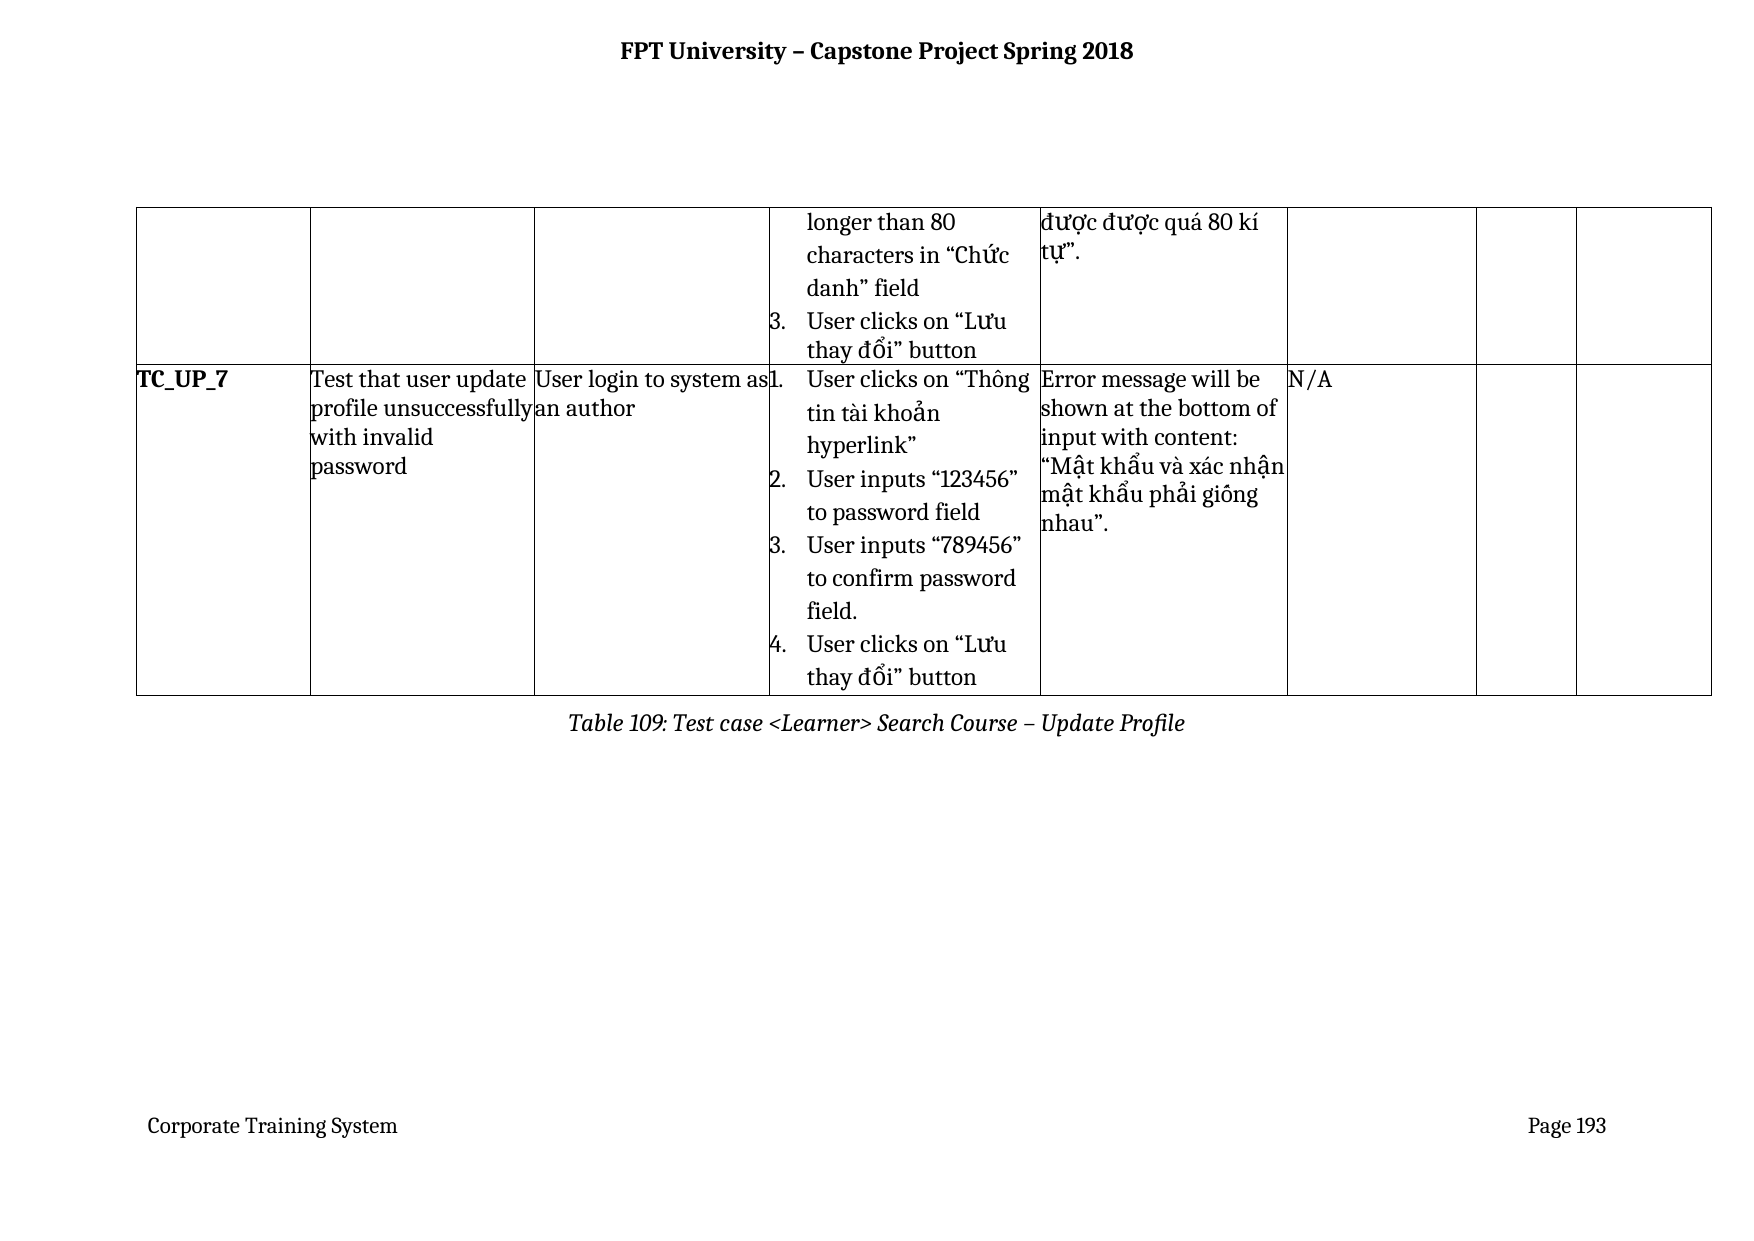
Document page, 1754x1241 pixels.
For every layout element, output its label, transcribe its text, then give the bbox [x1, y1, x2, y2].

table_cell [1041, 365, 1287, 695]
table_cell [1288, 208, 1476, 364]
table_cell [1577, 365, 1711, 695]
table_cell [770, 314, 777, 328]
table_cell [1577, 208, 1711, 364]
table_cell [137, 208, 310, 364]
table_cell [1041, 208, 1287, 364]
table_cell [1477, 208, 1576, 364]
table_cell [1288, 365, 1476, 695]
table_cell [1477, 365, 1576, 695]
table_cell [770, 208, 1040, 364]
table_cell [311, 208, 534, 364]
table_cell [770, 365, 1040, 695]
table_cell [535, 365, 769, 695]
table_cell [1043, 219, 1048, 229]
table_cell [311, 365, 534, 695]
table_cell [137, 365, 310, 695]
list Table : Test case <Learner> Search Course – Update Profile [148, 709, 1606, 737]
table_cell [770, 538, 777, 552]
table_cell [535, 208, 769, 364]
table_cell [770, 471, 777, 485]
